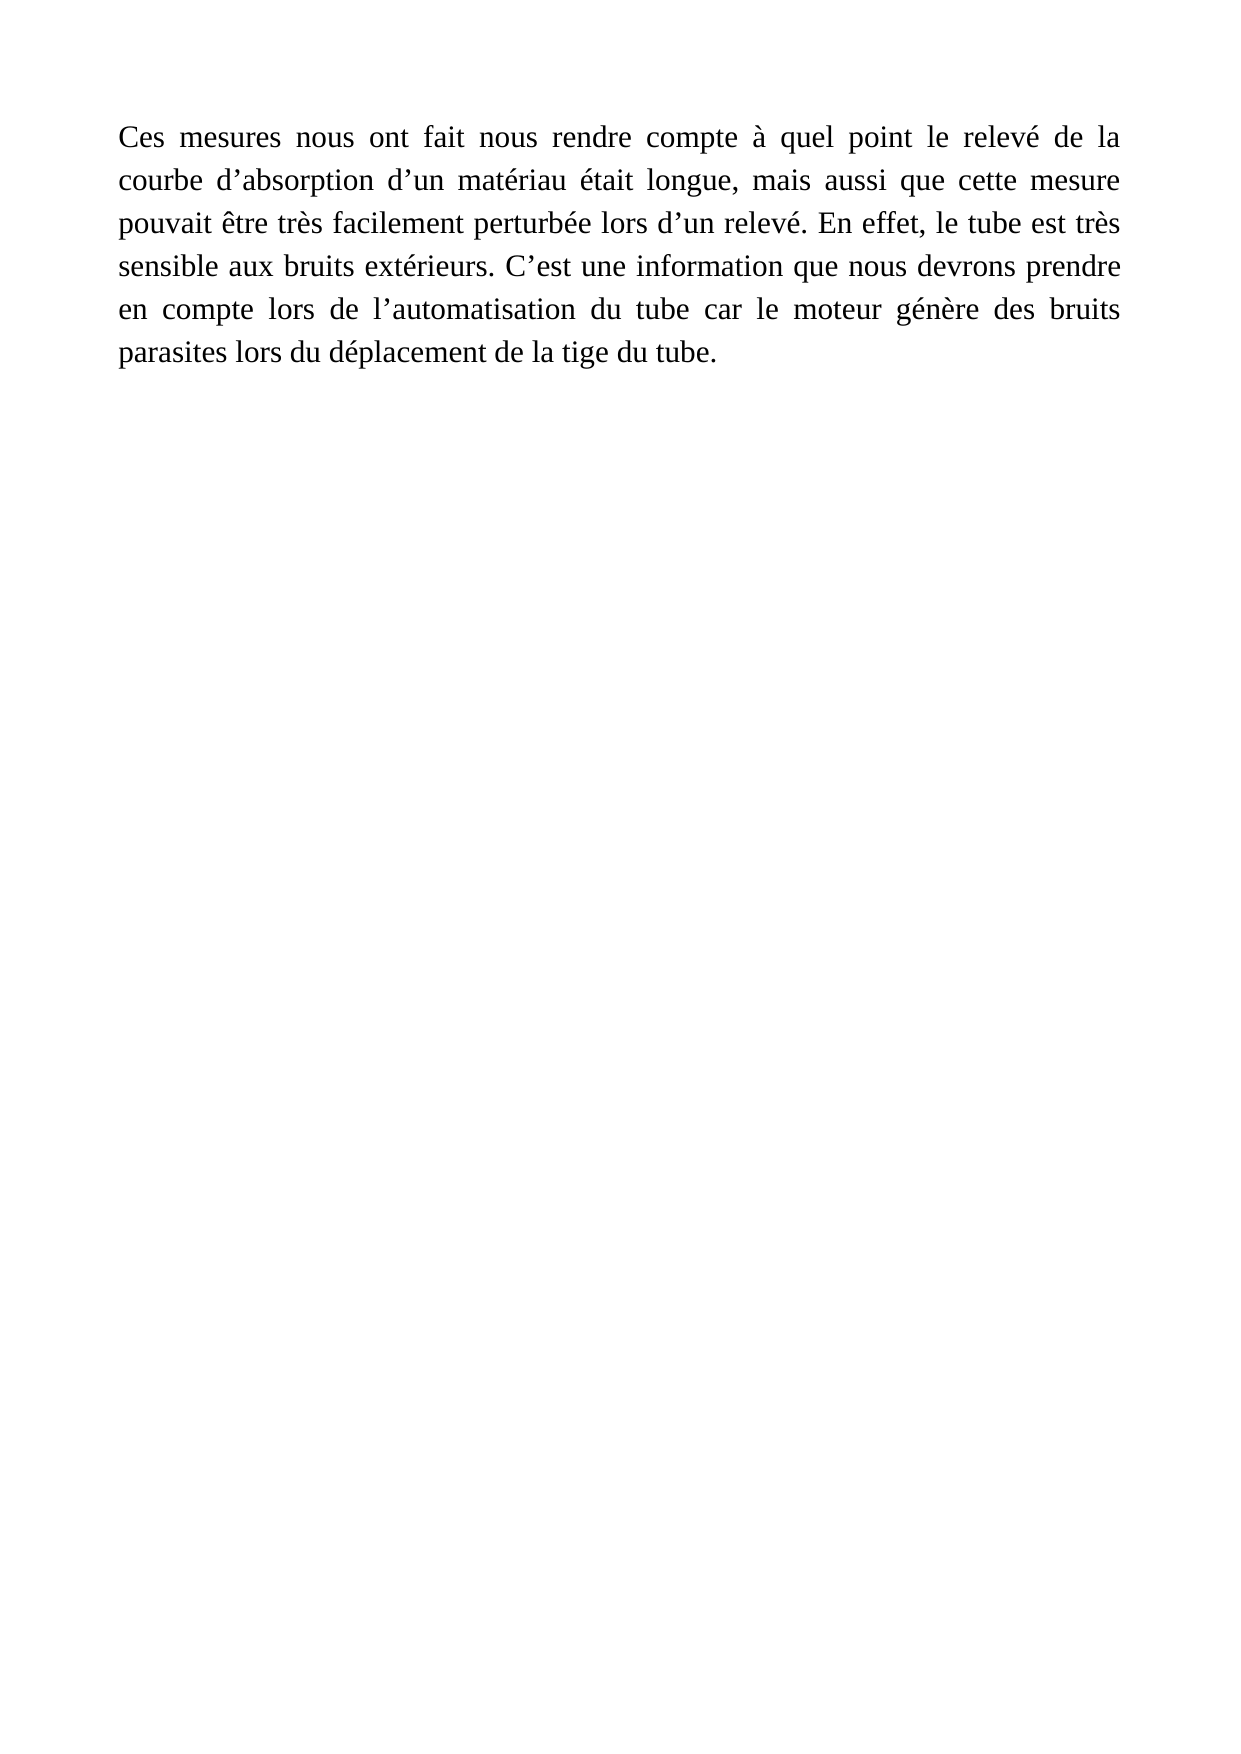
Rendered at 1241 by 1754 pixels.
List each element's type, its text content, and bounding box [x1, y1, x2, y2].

text Ces mesures nous ont fait nous rendre compte à quel point le relevé de la courbe d’absorption d’un matériau était longue, mais aussi que cette mesure pouvait être très facilement perturbée lors d’un relevé. En effet, le tube est très sensible aux bruits extérieurs. C’est une information que nous devrons prendre en compte lors de l’automatisation du tube car le moteur génère des bruits parasites lors du déplacement de la tige du tube. [118, 118, 1122, 370]
